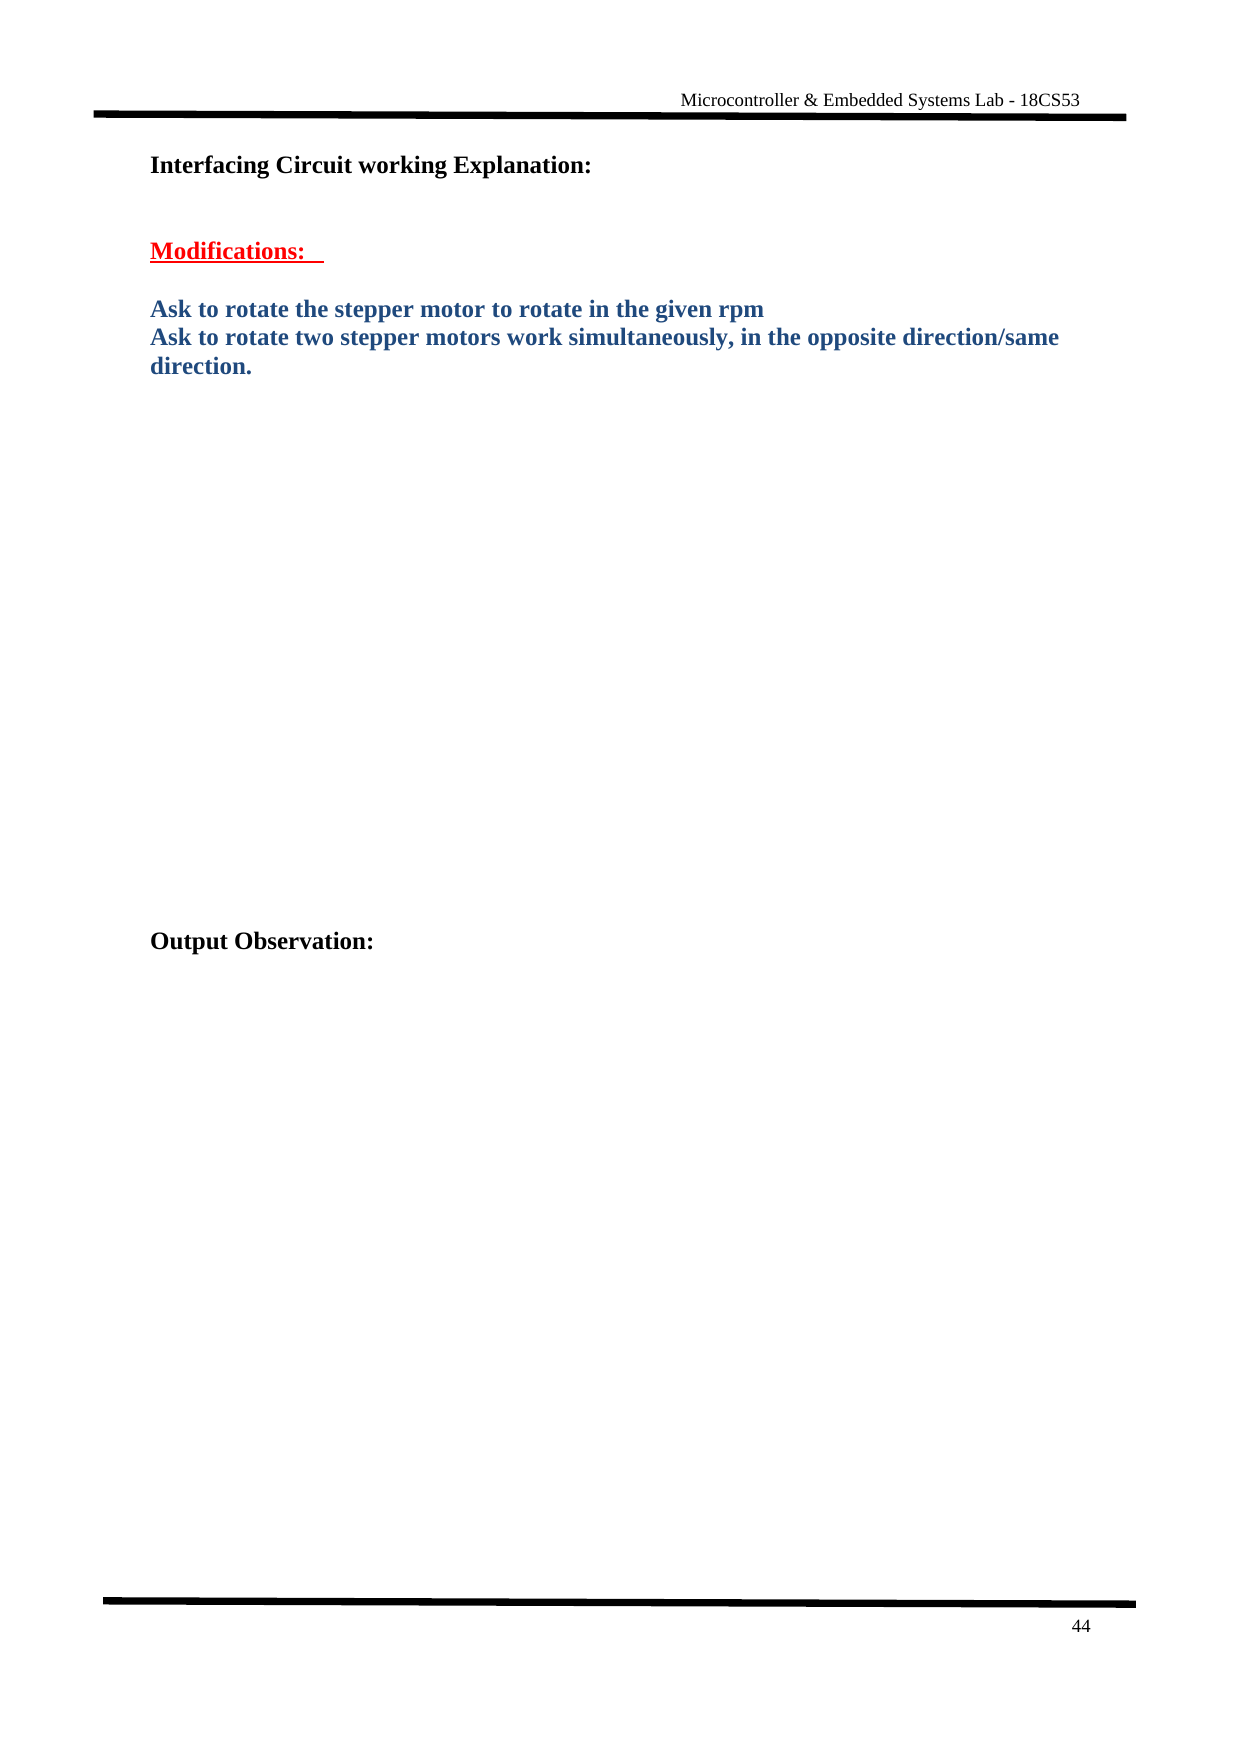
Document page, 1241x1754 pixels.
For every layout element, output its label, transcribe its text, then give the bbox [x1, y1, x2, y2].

text Ask to rotate the stepper motor to rotate in the given rpm [150, 294, 1090, 322]
text Output Observation: [150, 926, 1090, 955]
text Modifications: [150, 236, 1090, 265]
text Ask to rotate two stepper motors work simultaneously, in the opposite direction/same direction. [150, 322, 1090, 380]
text Interfacing Circuit working Explanation: [150, 150, 1090, 179]
